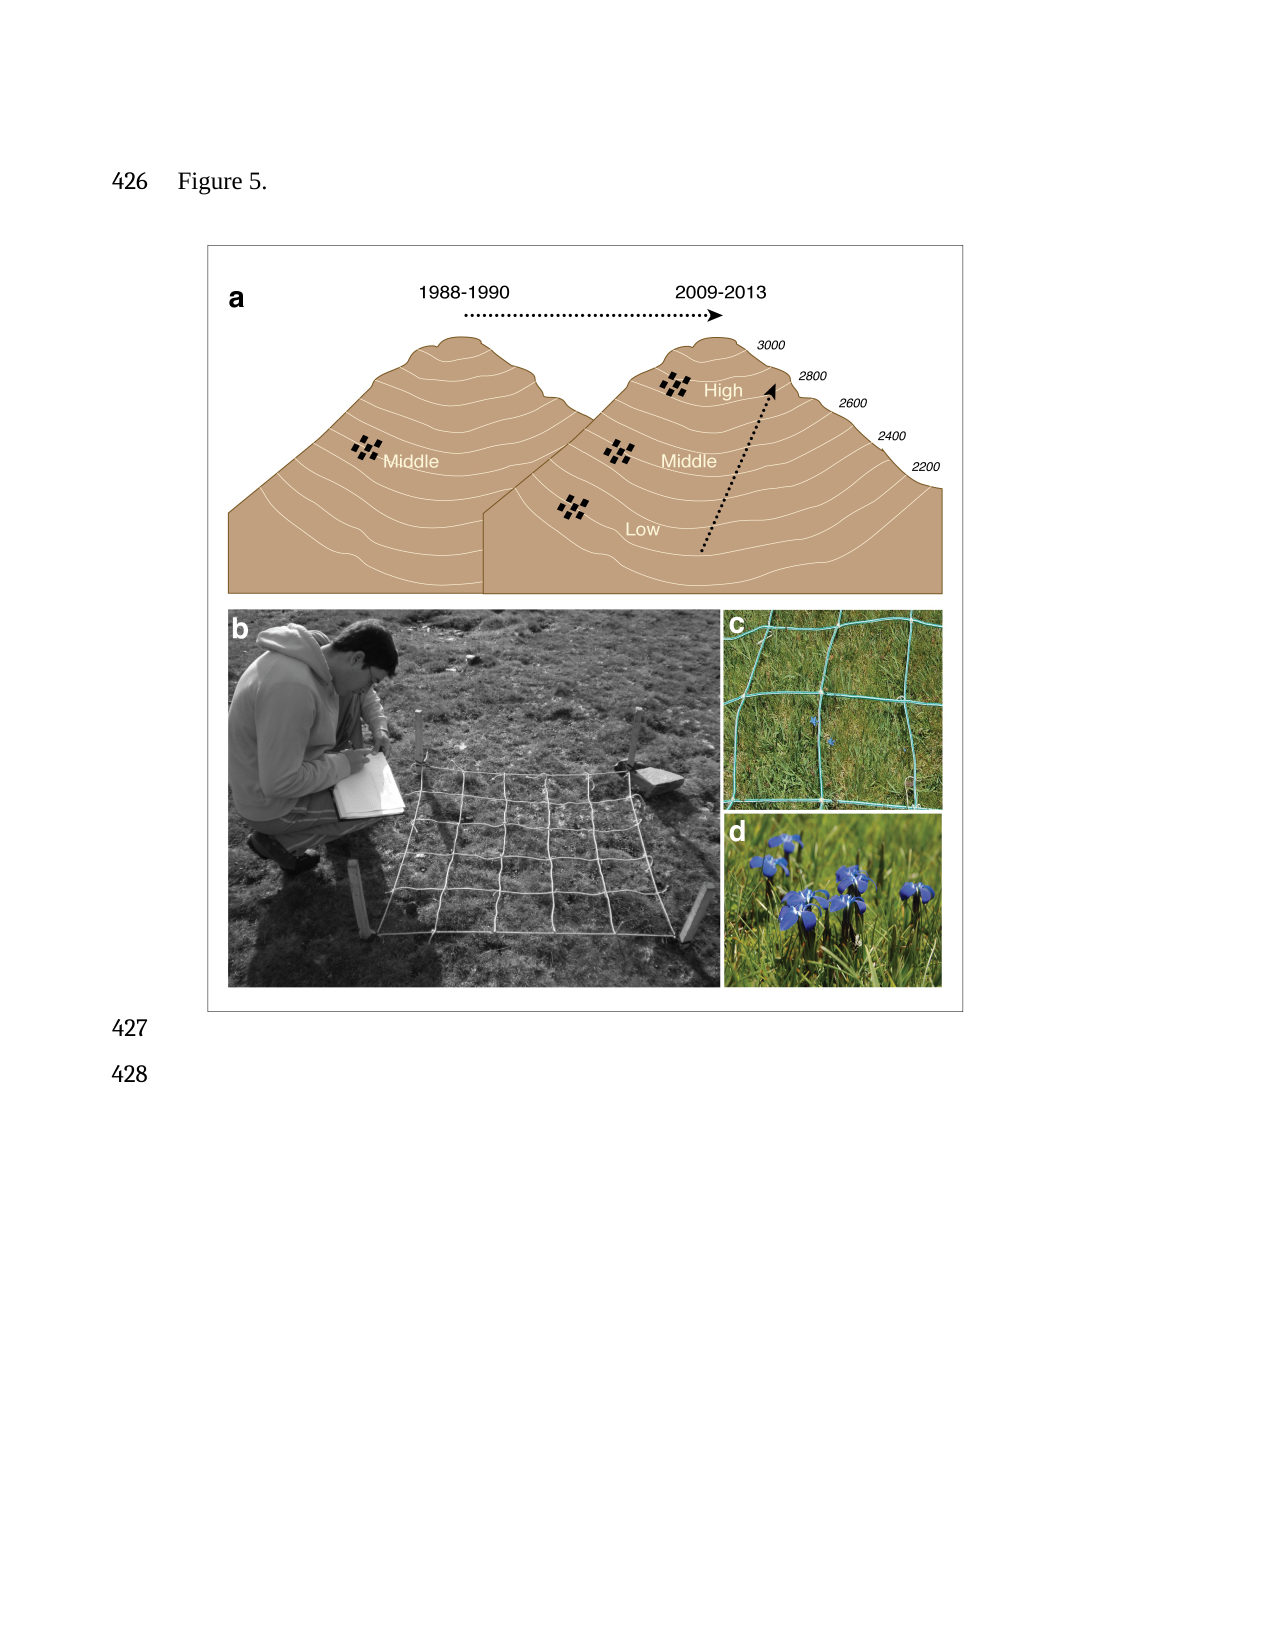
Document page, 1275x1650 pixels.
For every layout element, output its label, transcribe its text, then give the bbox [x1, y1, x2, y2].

picture [177, 218, 991, 1037]
text Figure 5. [177, 166, 1098, 195]
